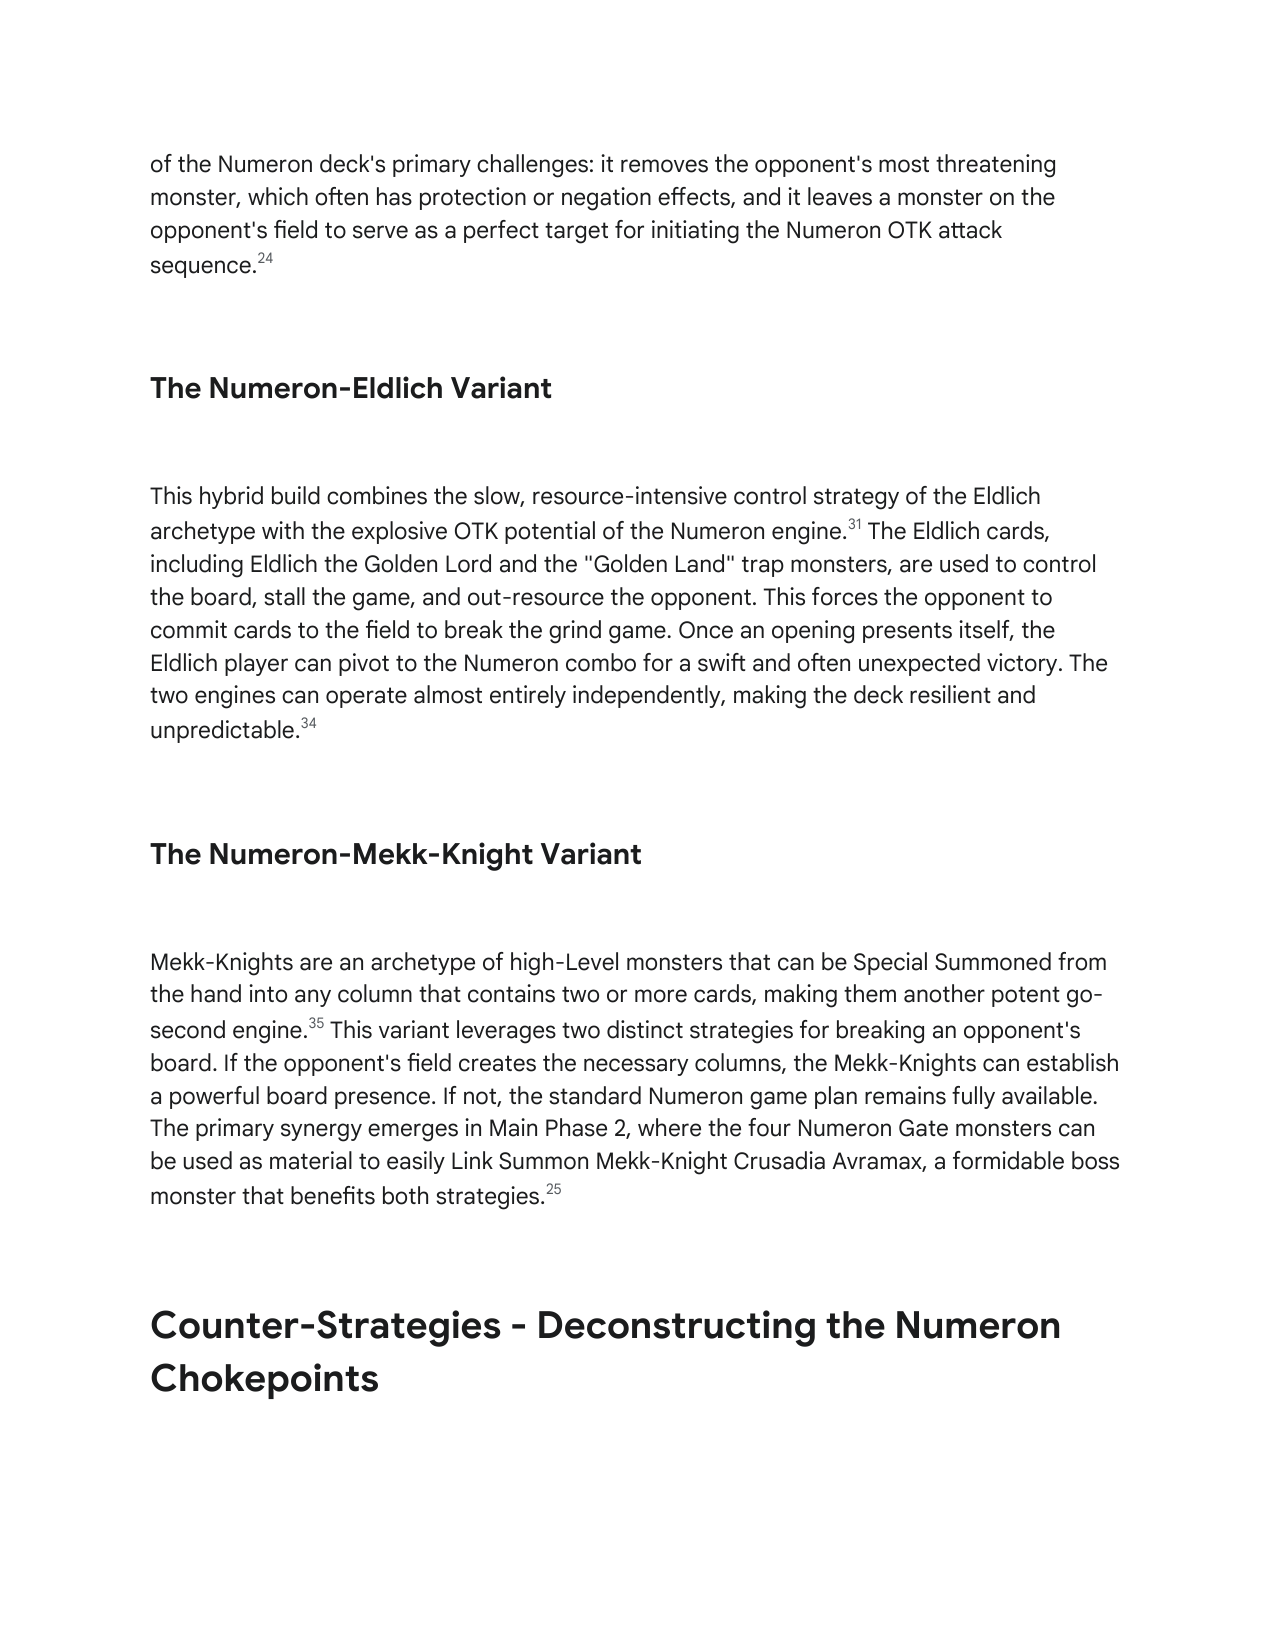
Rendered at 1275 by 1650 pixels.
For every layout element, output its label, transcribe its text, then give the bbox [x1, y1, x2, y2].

subtitle The Numeron-Mekk-Knight Variant [150, 836, 1125, 873]
subtitle The Numeron-Eldlich Variant [150, 370, 1125, 407]
text Mekk-Knights are an archetype of high-Level monsters that can be Special Summoned from the hand into any column that contains two or more cards, making them another potent go-second engine.35 This variant leverages two distinct strategies for breaking an opponent's board. If the opponent's field creates the necessary columns, the Mekk-Knights can establish a powerful board presence. If not, the standard Numeron game plan remains fully available. The primary synergy emerges in Main Phase 2, where the four Numeron Gate monsters can be used as material to easily Link Summon Mekk-Knight Crusadia Avramax, a formidable boss monster that benefits both strategies.25 [150, 948, 1125, 1212]
text This hybrid build combines the slow, resource-intensive control strategy of the Eldlich archetype with the explosive OTK potential of the Numeron engine.31 The Eldlich cards, including Eldlich the Golden Lord and the "Golden Land" trap monsters, are used to control the board, stall the game, and out-resource the opponent. This forces the opponent to commit cards to the field to break the grind game. Once an opening presents itself, the Eldlich player can pivot to the Numeron combo for a swift and often unexpected victory. The two engines can operate almost entirely independently, making the deck resilient and unpredictable.34 [150, 482, 1125, 746]
subtitle Counter-Strategies - Deconstructing the Numeron Chokepoints [150, 1302, 1125, 1402]
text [150, 150, 1125, 280]
